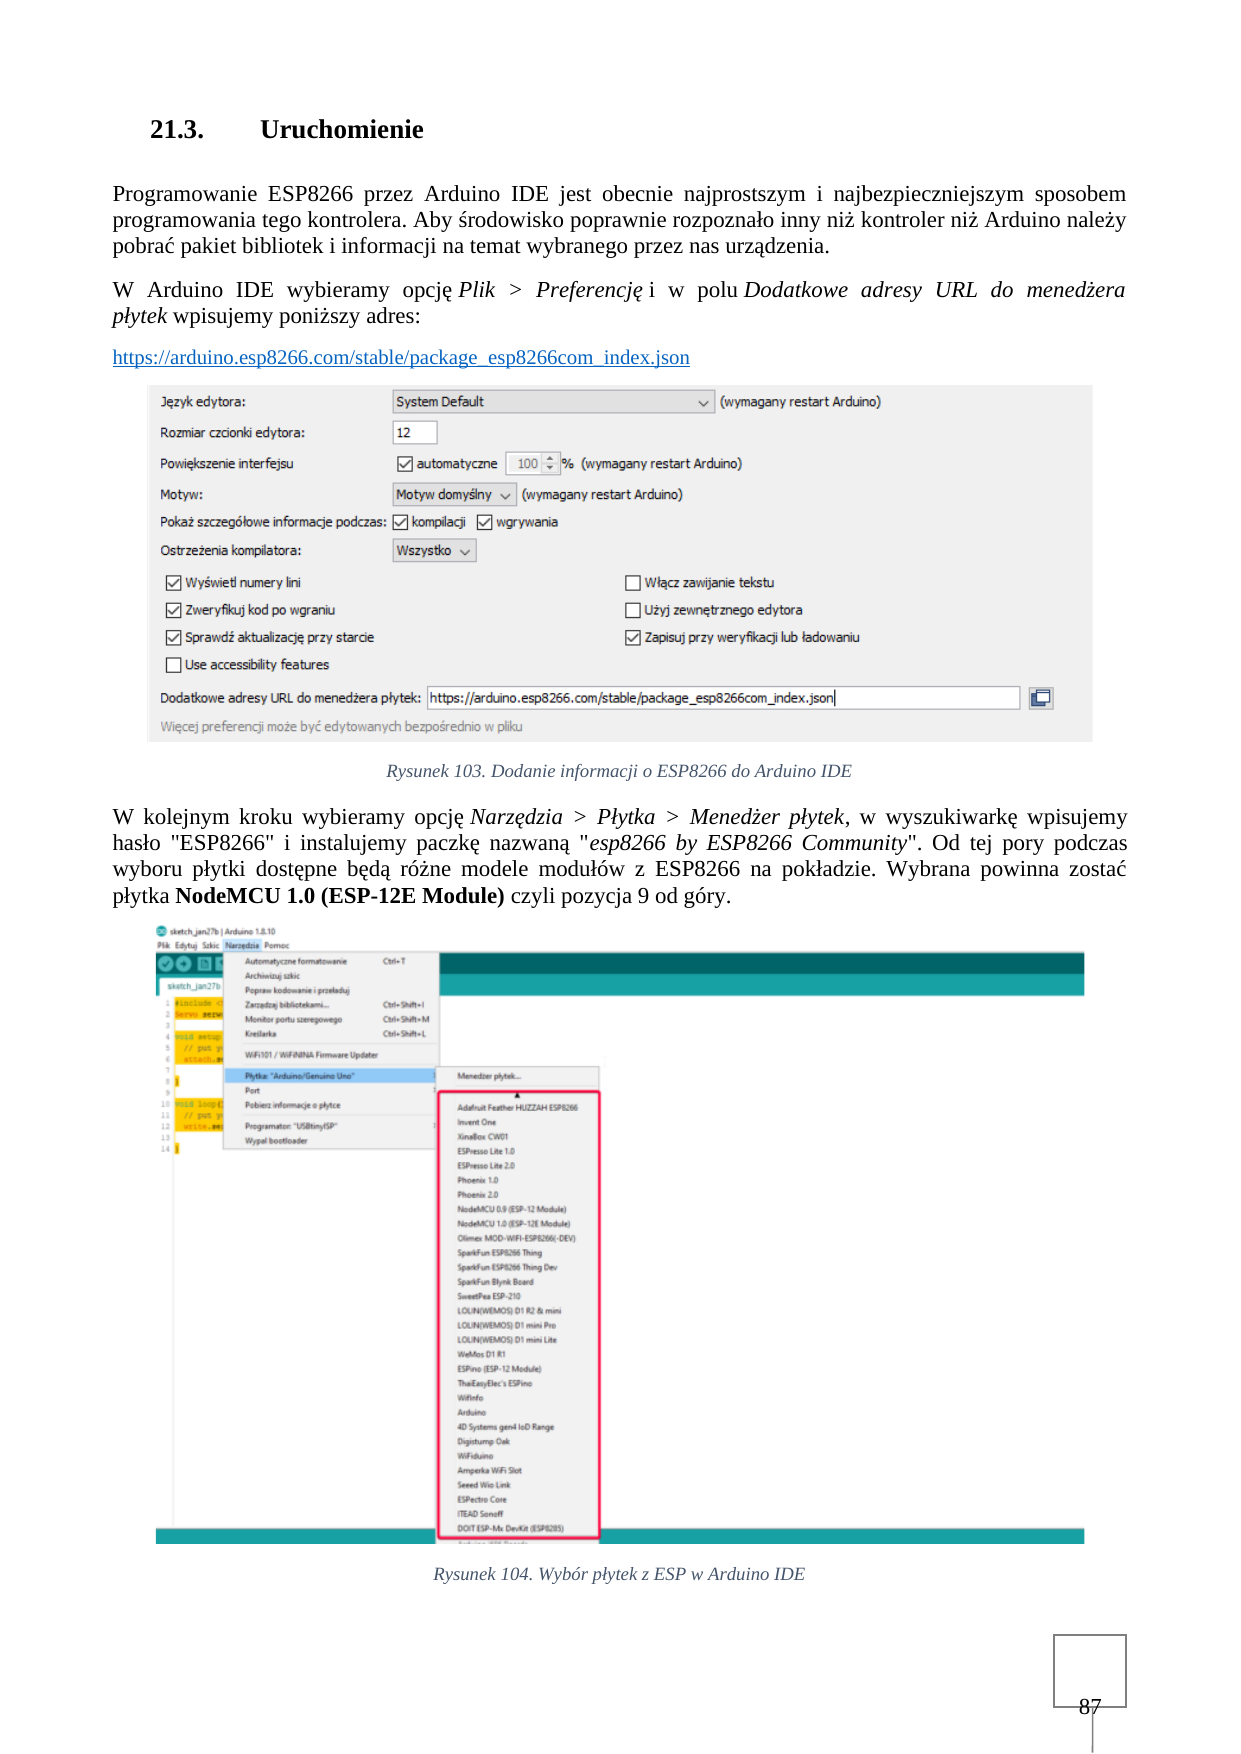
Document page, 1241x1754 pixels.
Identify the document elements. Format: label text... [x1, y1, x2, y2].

picture [147, 385, 1093, 742]
text Rysunek 104. Wybór płytek z ESP w Arduino IDE [112, 1563, 1128, 1584]
subtitle Uruchomienie [150, 113, 1128, 177]
text Programowanie ESP8266 przez Arduino IDE jest obecnie najprostszym i najbezpieczniejszym sposobem programowania tego kontrolera. Aby środowisko poprawnie rozpoznało inny niż kontroler niż Arduino należy pobrać pakiet bibliotek i informacji na temat wybranego przez nas urządzenia. [112, 180, 1128, 259]
text W kolejnym kroku wybieramy opcję Narzędzia > Płytka > Menedżer płytek, w wyszukiwarkę wpisujemy hasło "ESP8266" i instalujemy paczkę nazwaną "esp8266 by ESP8266 Community". Od tej pory podczas wyboru płytki dostępne będą różne modele modułów z ESP8266 na pokładzie. Wybrana powinna zostać płytka NodeMCU 1.0 (ESP-12E Module) czyli pozycja 9 od góry. [112, 803, 1128, 908]
text https://arduino.esp8266.com/stable/package_esp8266com_index.json [112, 345, 1128, 369]
text W Arduino IDE wybieramy opcję Plik > Preferencję i w polu Dodatkowe adresy URL do menedżera płytek wpisujemy poniższy adres: [112, 276, 1128, 328]
picture [155, 925, 1085, 1544]
text Rysunek 103. Dodanie informacji o ESP8266 do Arduino IDE [112, 760, 1128, 782]
